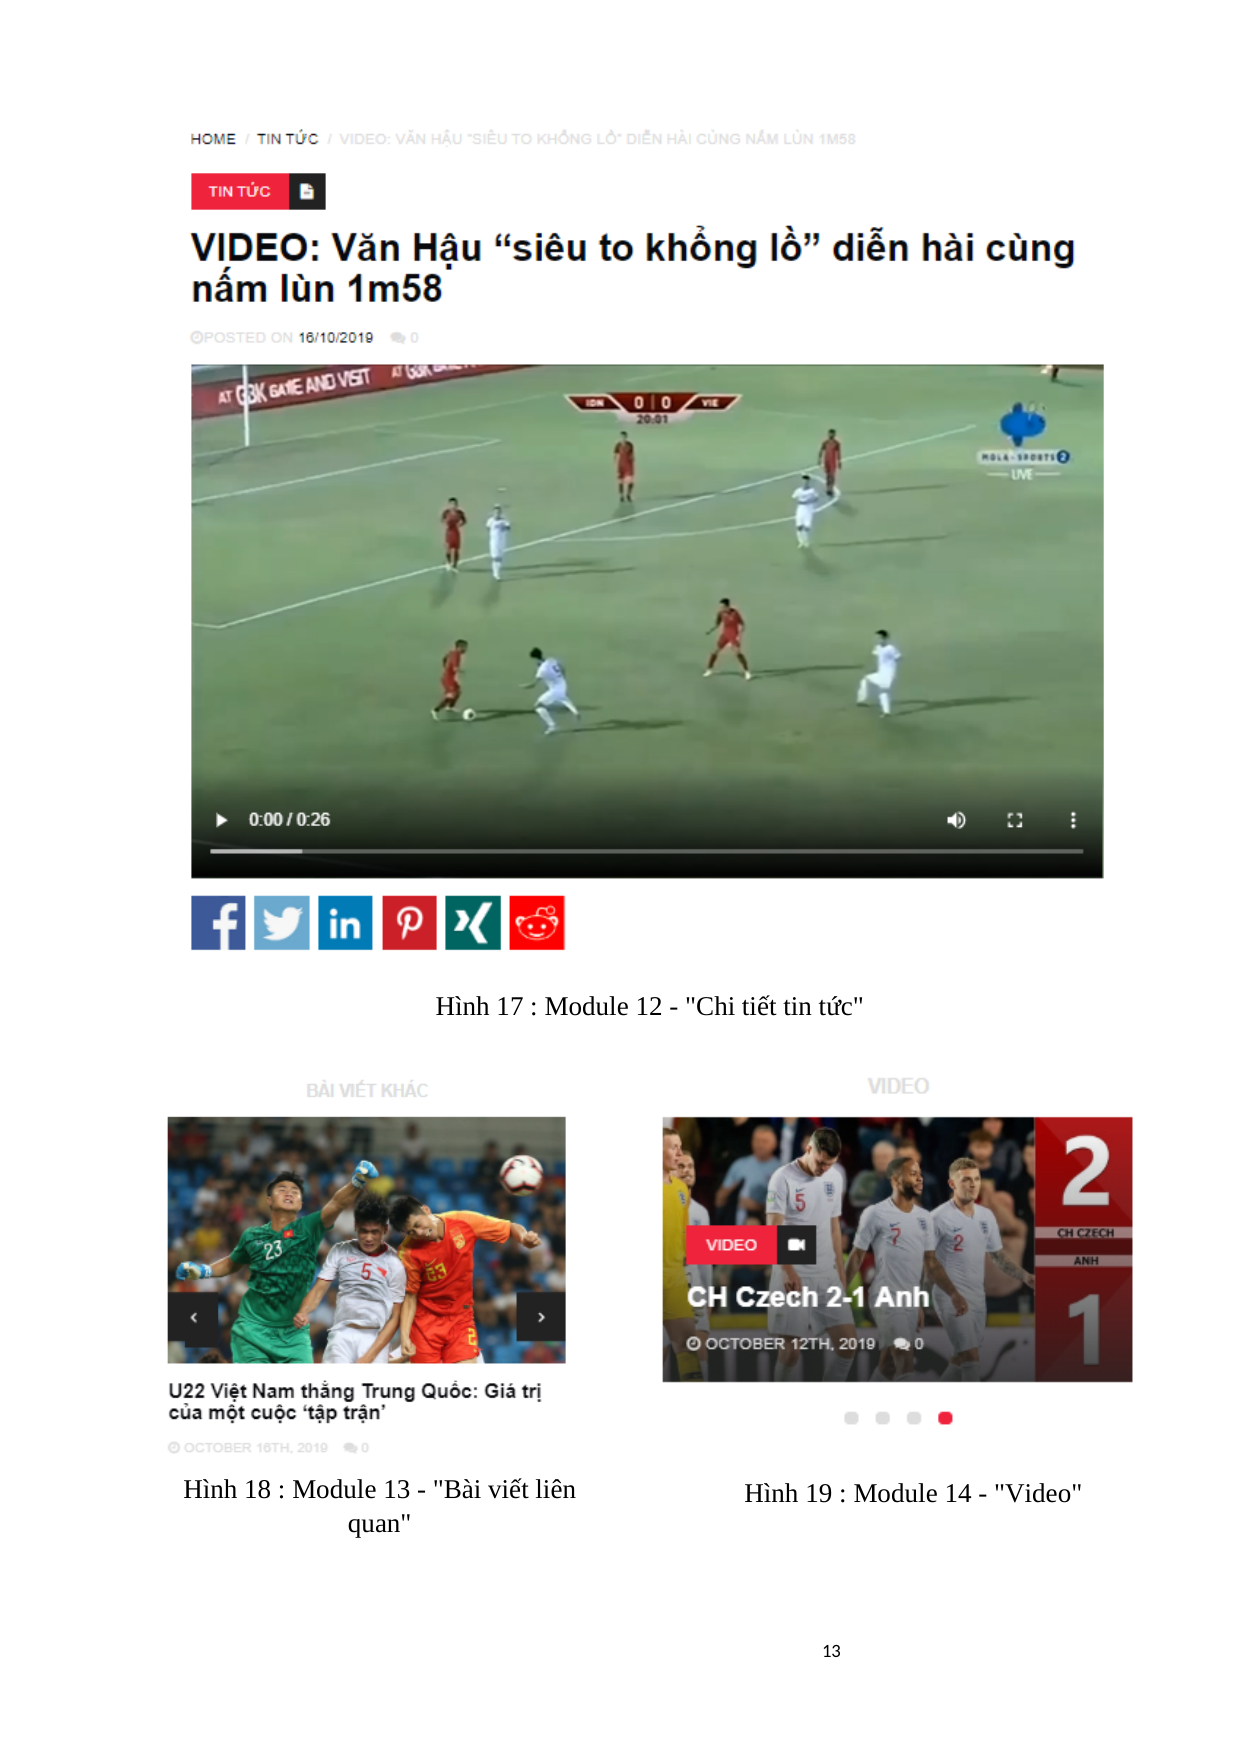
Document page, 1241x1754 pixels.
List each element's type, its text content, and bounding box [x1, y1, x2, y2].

picture [638, 1061, 1175, 1456]
picture [148, 1076, 595, 1467]
text Hình 17 : Module 12 - "Chi tiết tin tức" [177, 990, 1122, 1021]
picture [177, 118, 1123, 972]
